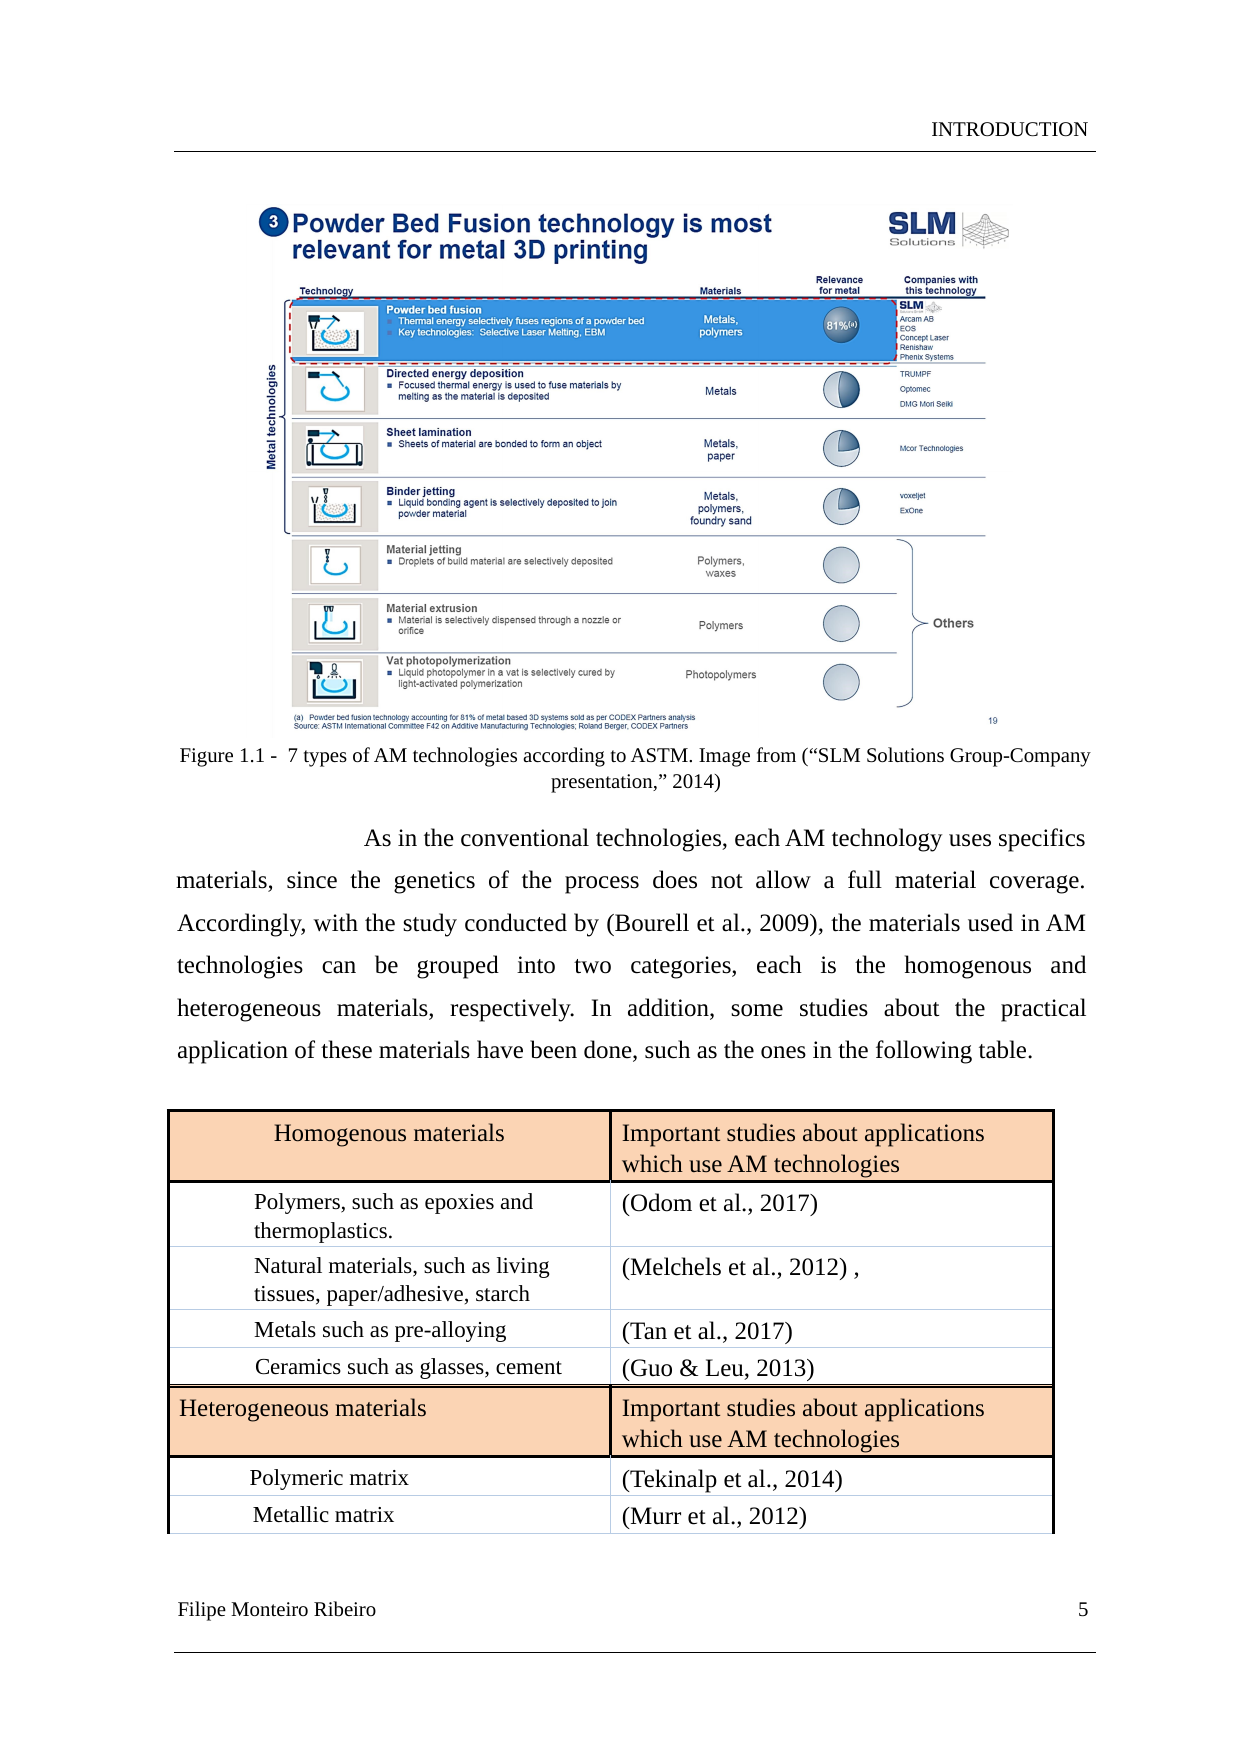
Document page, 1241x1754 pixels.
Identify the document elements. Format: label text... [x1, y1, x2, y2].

table_cell (Guo & Leu, 2013) [611, 1348, 1052, 1384]
text As in the conventional technologies, each AM technology uses specifics [177, 823, 1086, 851]
table_cell  Polymeric matrix [170, 1458, 610, 1495]
table_cell (Melchels et al., 2012) , [611, 1247, 1052, 1309]
table_cell (Odom et al., 2017) [611, 1183, 1052, 1246]
table_cell  Polymers, such as epoxies and thermoplastics. [170, 1183, 610, 1246]
table_cell  Ceramics such as glasses, cement [170, 1348, 610, 1384]
table_cell  Natural materials, such as living tissues, paper/adhesive, starch [170, 1247, 610, 1309]
text Figure 1.1 - 7 types of AM technologies according to ASTM. Image from (“SLM Solutions Group-Company presentation,” 2014) [177, 743, 1093, 793]
table_header Important studies about applications which use AM technologies [612, 1112, 1052, 1180]
table_cell Heterogeneous materials [170, 1388, 609, 1455]
picture [246, 204, 1014, 738]
table_cell (Tekinalp et al., 2014) [611, 1458, 1052, 1495]
table_cell (Murr et al., 2012) [611, 1496, 1052, 1532]
table_cell Important studies about applications which use AM technologies [612, 1388, 1052, 1455]
text materials, since the genetics of the process does not allow a full material coverage. Accordingly, with the study conducted by (Bourell et al., 2009), the materials used in AM technologies can be grouped into two categories, each is the homogenous and heterogeneous materials, respectively. In addition, some studies about the practical application of these materials have been done, such as the ones in the following table. [176, 865, 1087, 1064]
table_cell  Metallic matrix [170, 1496, 610, 1532]
table_header Homogenous materials [170, 1112, 609, 1180]
table_cell  Metals such as pre-alloying [170, 1310, 610, 1347]
table_cell (Tan et al., 2017) [611, 1310, 1052, 1347]
